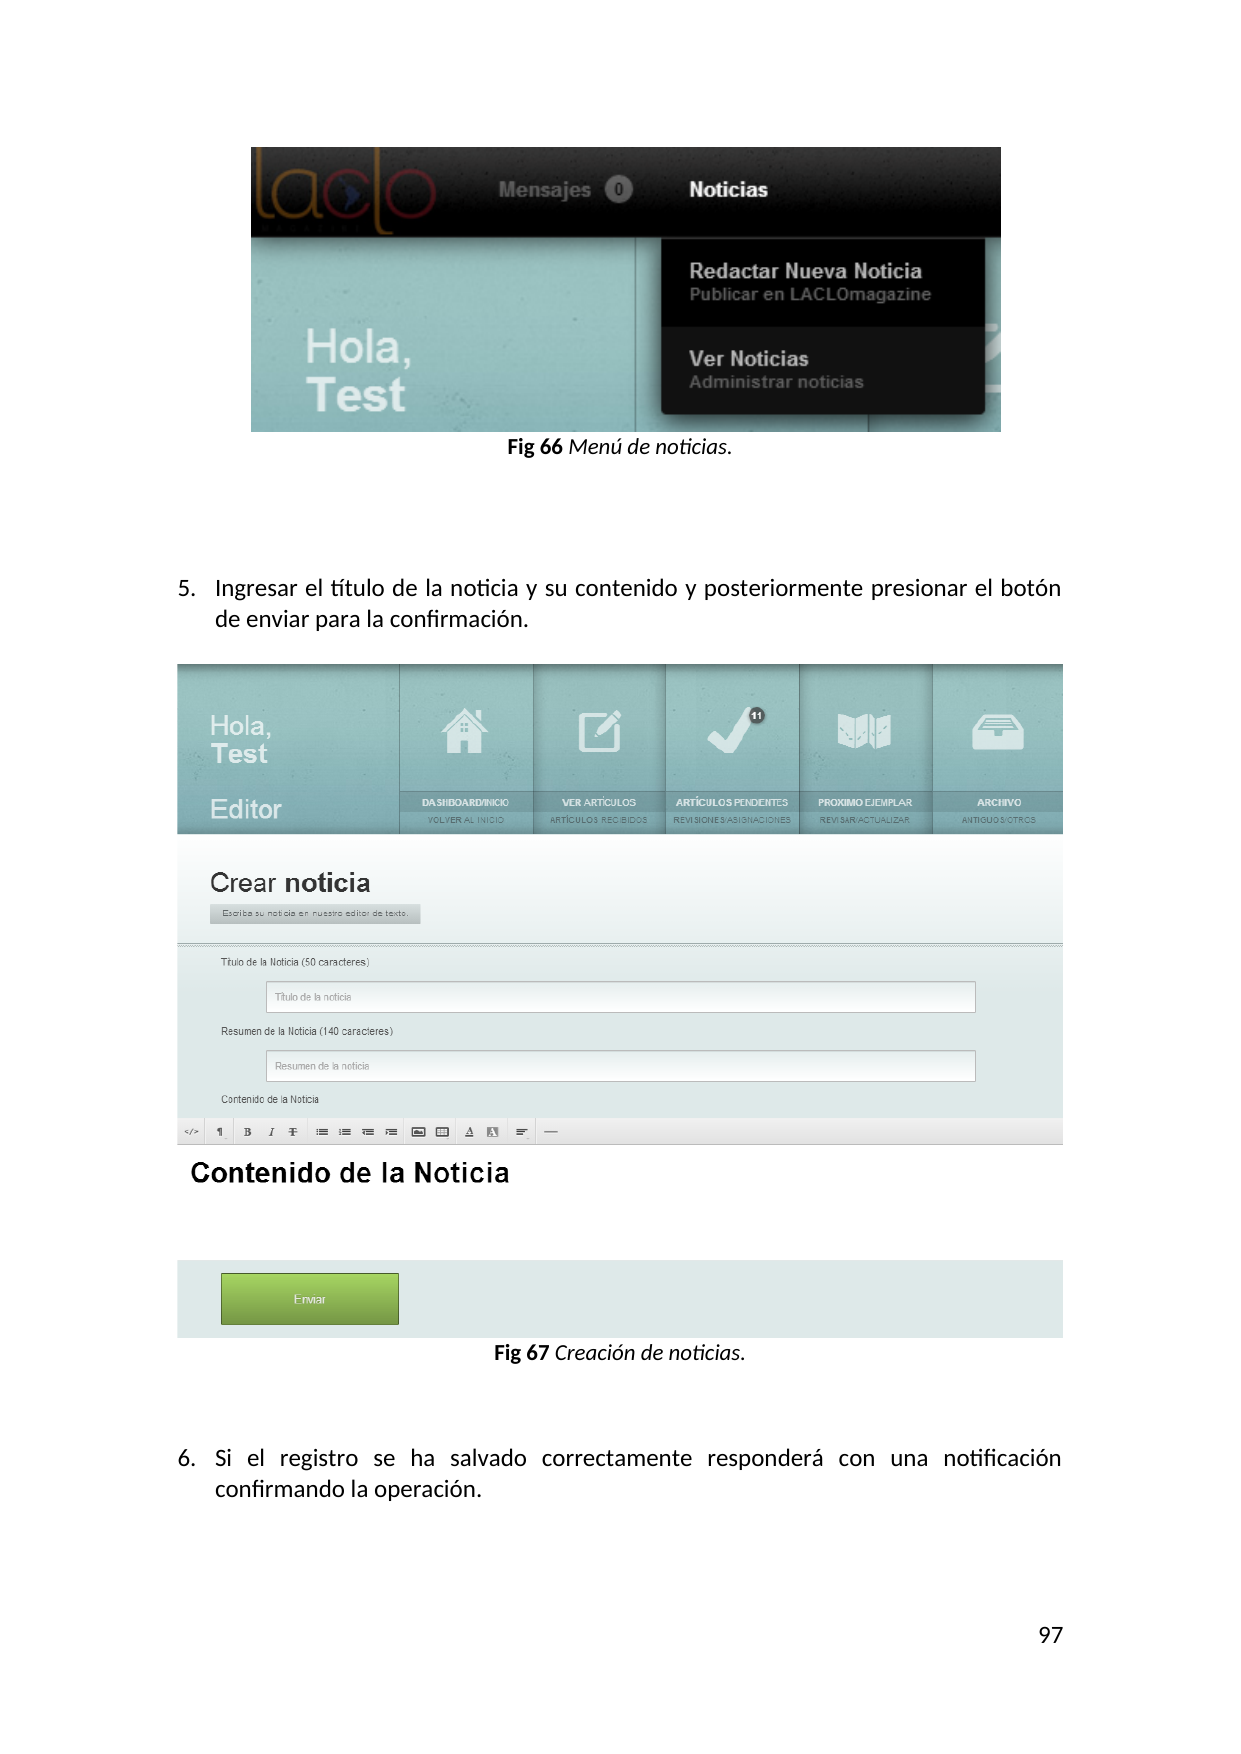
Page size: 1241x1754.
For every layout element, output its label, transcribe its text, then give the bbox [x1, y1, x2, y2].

picture [177, 664, 1063, 1338]
list Ingresar el título de la noticia y su contenido y posteriormente presionar el botón de enviar para la confirmación. [177, 572, 1063, 633]
text Fig 67 Creación de noticias. [177, 1338, 1063, 1366]
list Si el registro se ha salvado correctamente responderá con una notificación confirmando la operación. [177, 1442, 1063, 1503]
text Fig 66 Menú de noticias. [177, 432, 1063, 460]
picture [251, 147, 1001, 432]
